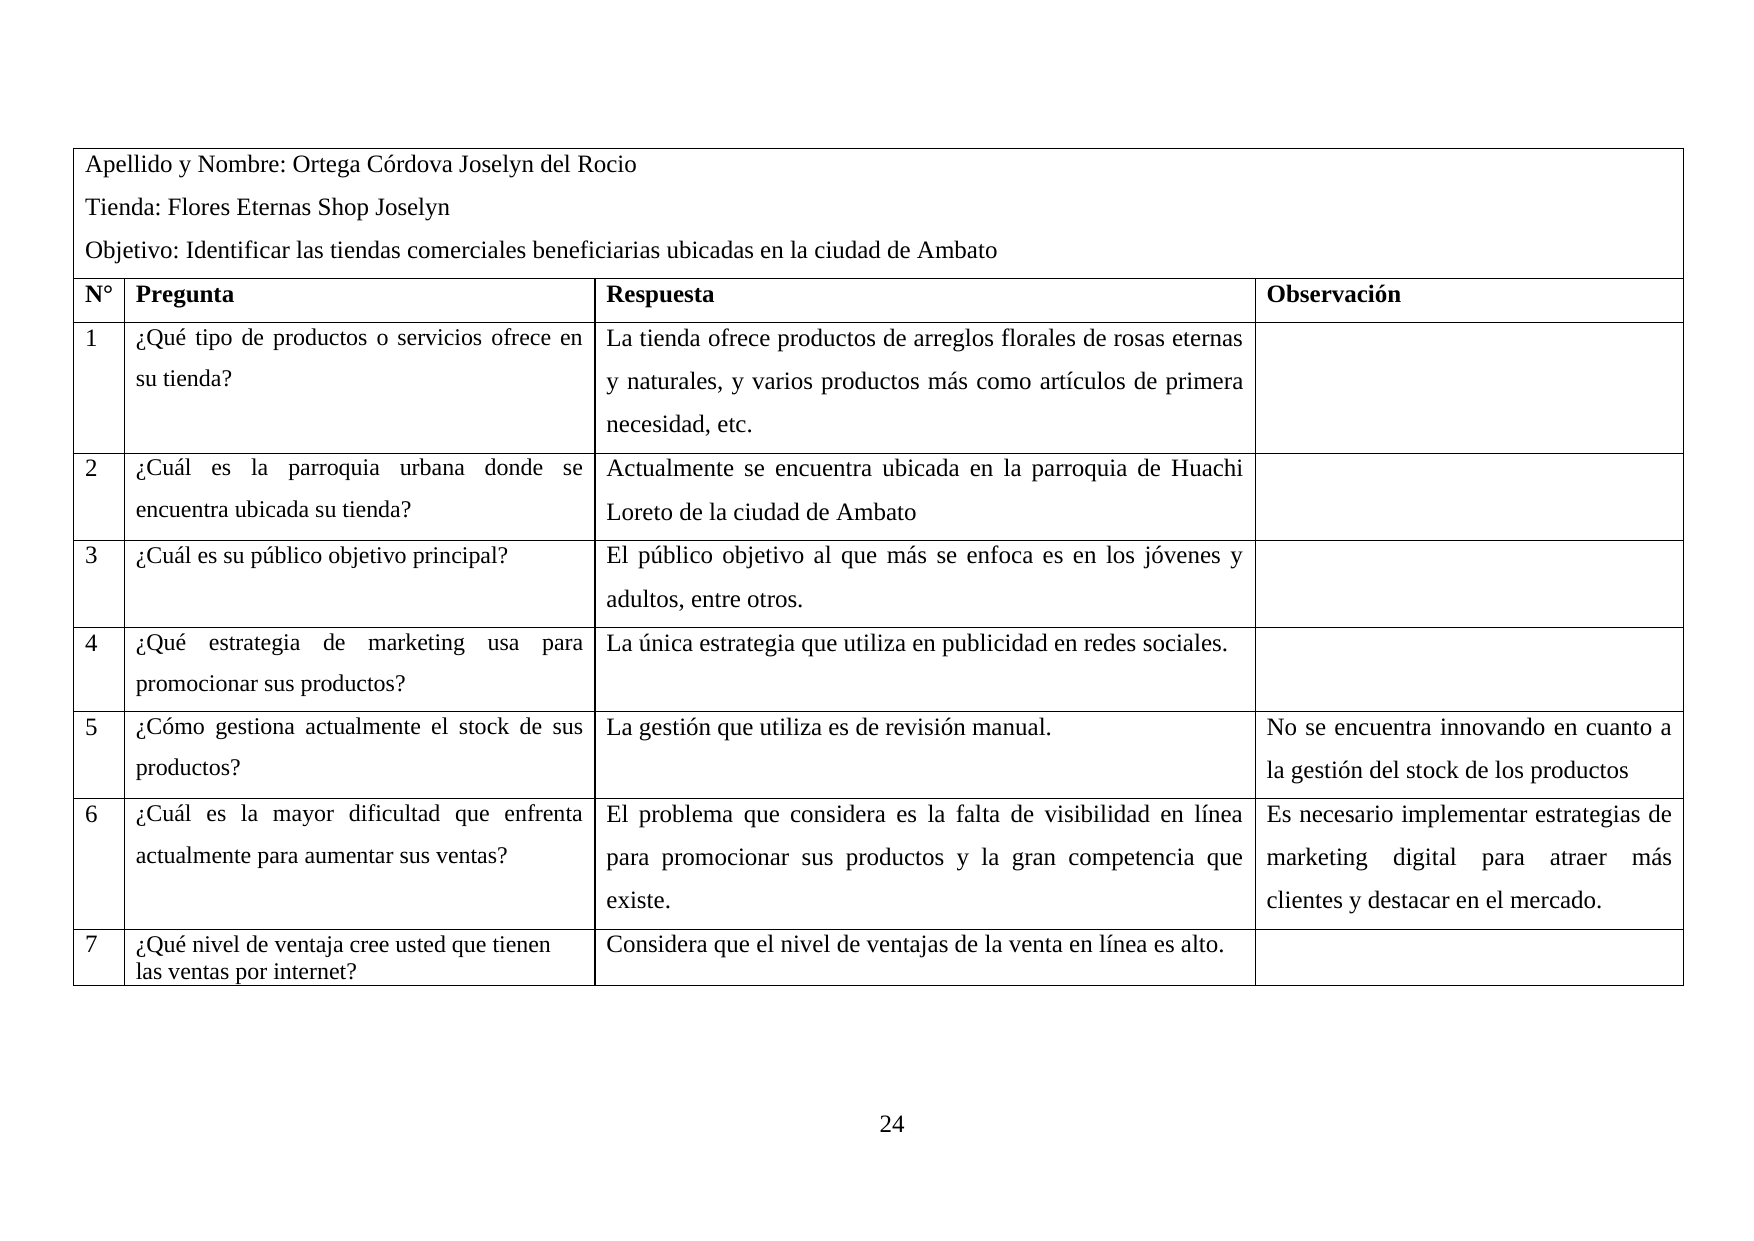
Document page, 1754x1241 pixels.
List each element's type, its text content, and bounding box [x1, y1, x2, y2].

table_cell [1256, 930, 1683, 985]
table_cell ¿Cuál es la parroquia urbana donde se encuentra ubicada su tienda? [125, 454, 594, 539]
table_cell Considera que el nivel de ventajas de la venta en línea es alto. [596, 930, 1255, 985]
table_cell El público objetivo al que más se enfoca es en los jóvenes y adultos, entre otros. [596, 541, 1255, 627]
table_cell ¿Qué estrategia de marketing usa para promocionar sus productos? [125, 628, 594, 711]
table_cell [1256, 323, 1683, 452]
table_cell Actualmente se encuentra ubicada en la parroquia de Huachi Loreto de la ciudad de Ambato [596, 454, 1255, 539]
table_cell La única estrategia que utiliza en publicidad en redes sociales. [596, 628, 1255, 711]
table_cell ¿Cómo gestiona actualmente el stock de sus productos? [125, 712, 594, 798]
table_cell Observación [1256, 279, 1683, 322]
table_cell [1256, 454, 1683, 539]
table_cell 2 [74, 454, 124, 539]
table_cell 4 [74, 628, 124, 711]
table_cell N° [74, 279, 124, 322]
table_cell ¿Cuál es su público objetivo principal? [125, 541, 594, 627]
table_cell 3 [74, 541, 124, 627]
table_cell 1 [74, 323, 124, 452]
table_cell [1256, 628, 1683, 711]
table_cell 6 [74, 799, 124, 928]
table_cell Es necesario implementar estrategias de marketing digital para atraer más clientes y destacar en el mercado. [1256, 799, 1683, 928]
table_cell 7 [74, 930, 124, 985]
table_cell Pregunta [125, 279, 594, 322]
table_cell El problema que considera es la falta de visibilidad en línea para promocionar sus productos y la gran competencia que existe. [596, 799, 1255, 928]
table_cell La gestión que utiliza es de revisión manual. [596, 712, 1255, 798]
table_cell Respuesta [596, 279, 1255, 322]
table_cell La tienda ofrece productos de arreglos florales de rosas eternas y naturales, y varios productos más como artículos de primera necesidad, etc. [596, 323, 1255, 452]
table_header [74, 149, 1683, 278]
table_cell 5 [74, 712, 124, 798]
table_cell ¿Qué tipo de productos o servicios ofrece en su tienda? [125, 323, 594, 452]
table_cell No se encuentra innovando en cuanto a la gestión del stock de los productos [1256, 712, 1683, 798]
table_cell ¿Cuál es la mayor dificultad que enfrenta actualmente para aumentar sus ventas? [125, 799, 594, 928]
table_cell [1256, 541, 1683, 627]
table_cell ¿Qué nivel de ventaja cree usted que tienen las ventas por internet? [125, 930, 594, 985]
